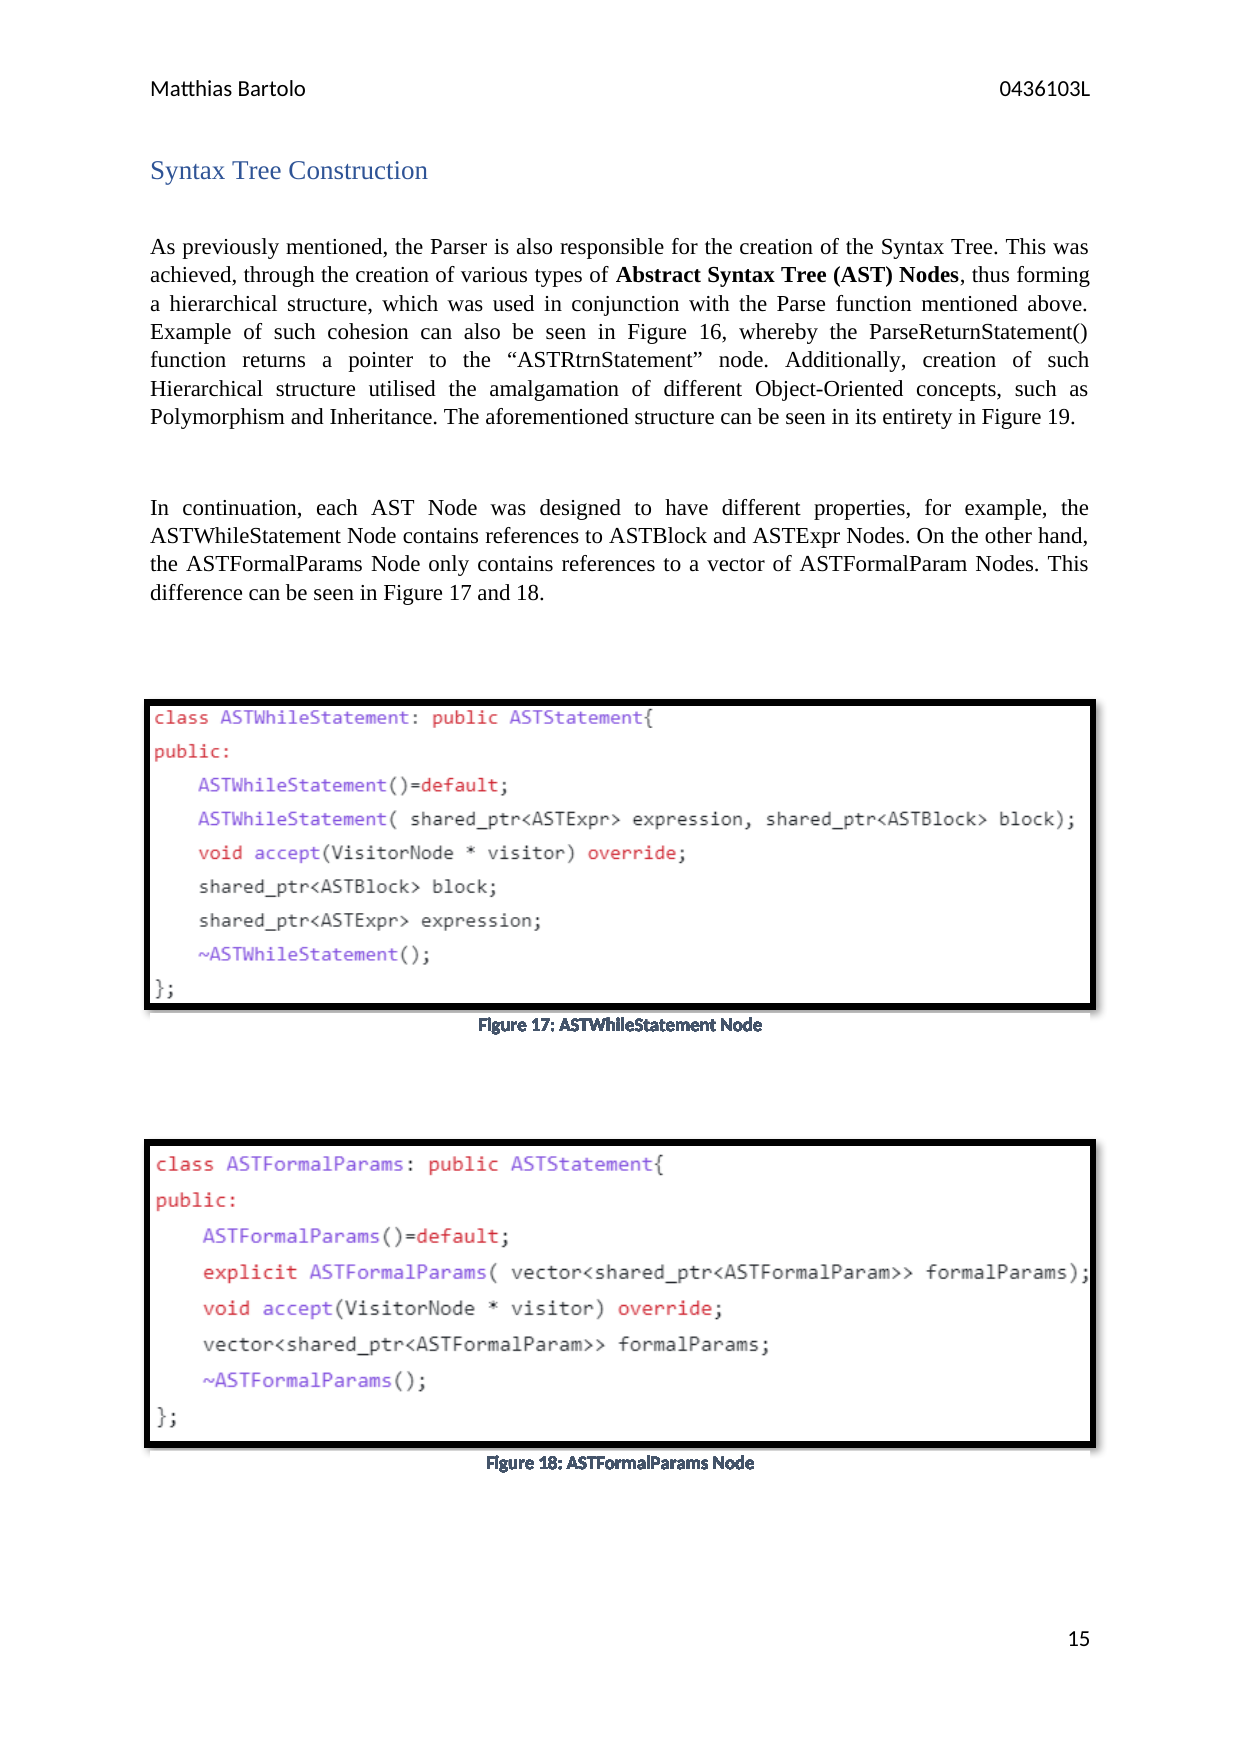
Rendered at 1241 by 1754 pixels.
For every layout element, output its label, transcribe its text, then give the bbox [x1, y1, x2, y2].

picture [150, 706, 1090, 1003]
text In continuation, each AST Node was designed to have different properties, for example, the ASTWhileStatement Node contains references to ASTBlock and ASTExpr Nodes. On the other hand, the ASTFormalParams Node only contains references to a vector of ASTFormalParam Nodes. This difference can be seen in Figure 17 and 18. [150, 494, 1090, 605]
text As previously mentioned, the Parser is also responsible for the creation of the Syntax Tree. This was achieved, through the creation of various types of Abstract Syntax Tree (AST) Nodes, thus forming a hierarchical structure, which was used in conjunction with the Parse function mentioned above. Example of such cohesion can also be seen in Figure 16, whereby the ParseReturnStatement() function returns a pointer to the “ASTRtrnStatement” node. Additionally, creation of such Hierarchical structure utilised the amalgamation of different Object-Oriented concepts, such as Polymorphism and Inheritance. The aforementioned structure can be seen in its entirety in Figure 19. [150, 233, 1090, 430]
subtitle Syntax Tree Construction [150, 154, 1090, 185]
picture [150, 1146, 1090, 1441]
